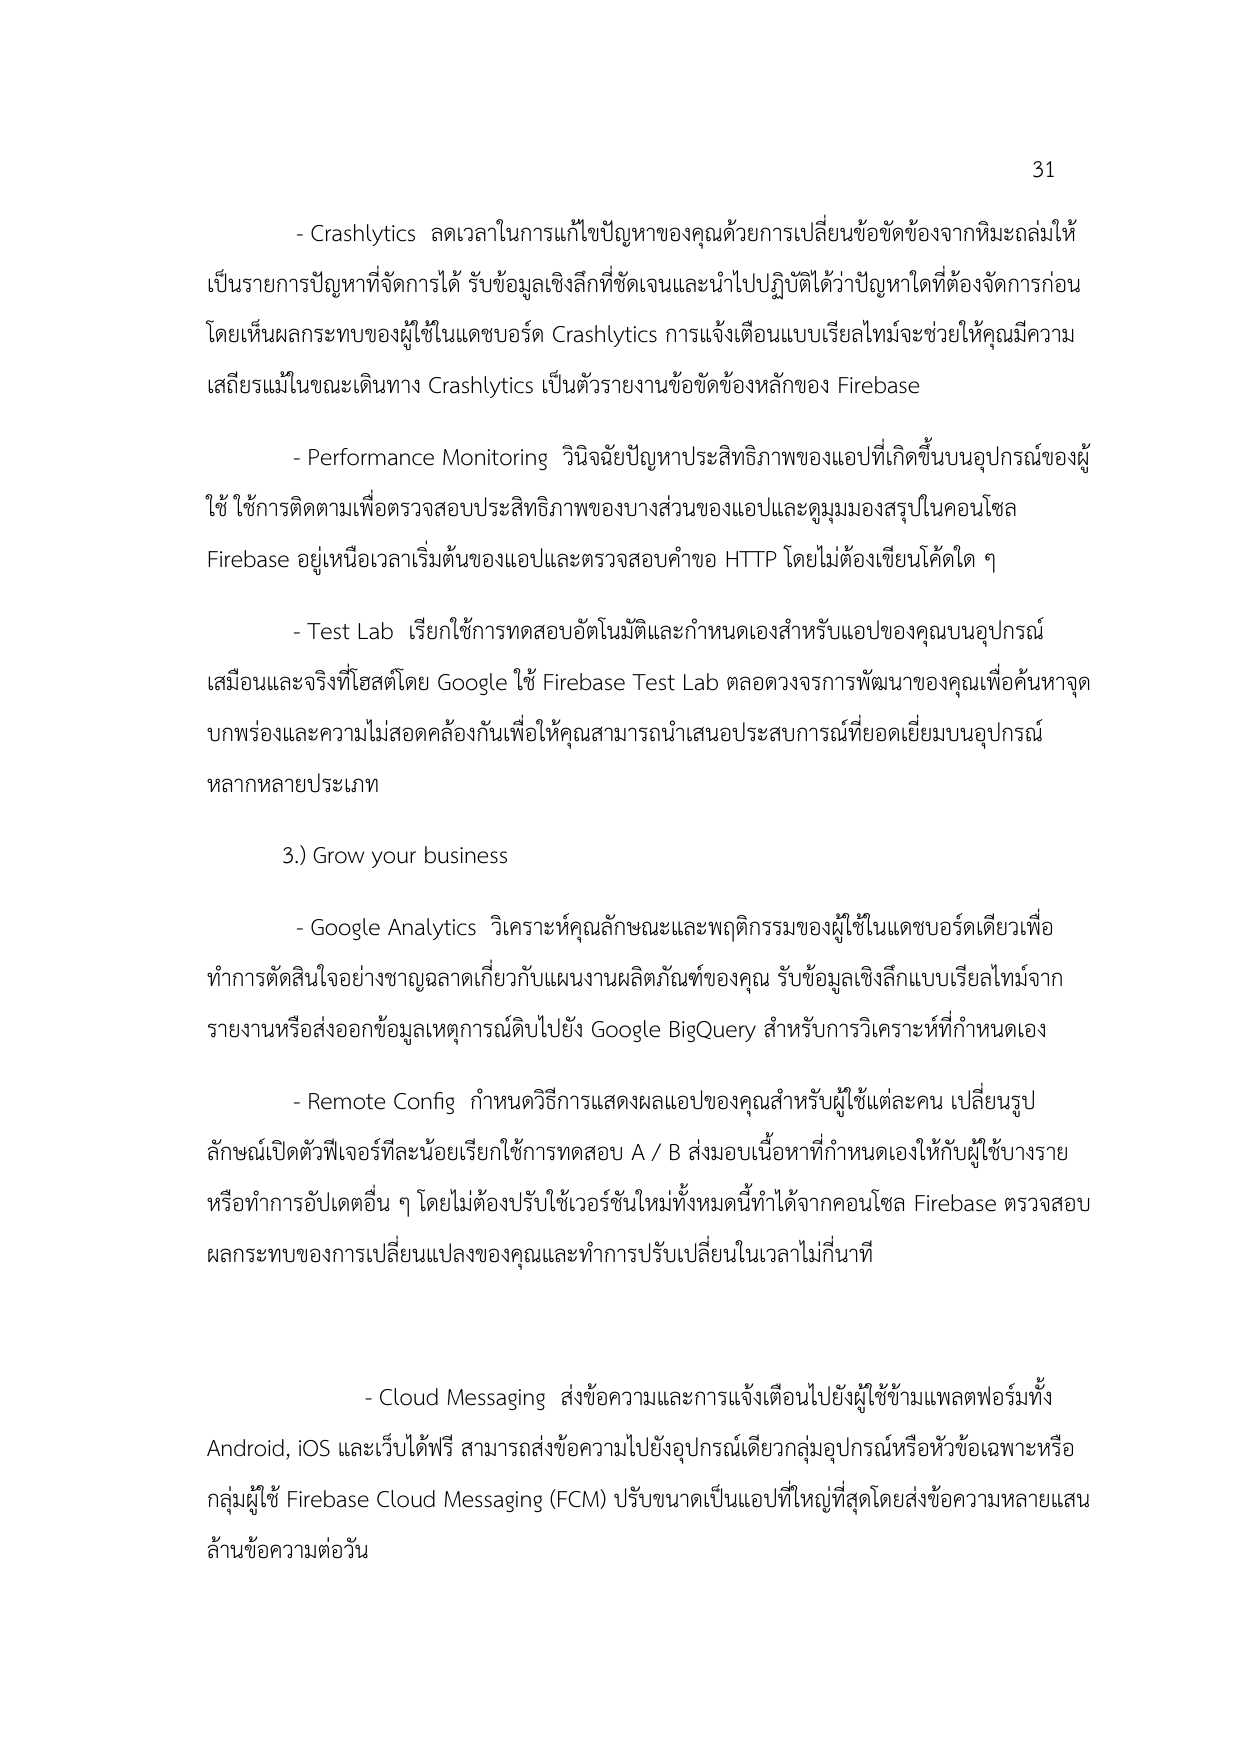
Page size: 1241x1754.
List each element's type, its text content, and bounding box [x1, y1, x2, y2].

text - Test Lab เรียกใช้การทดสอบอัตโนมัติและกำหนดเองสำหรับแอปของคุณบนอุปกรณ์เสมือนและจริงที่โฮสต์โดย Google ใช้ Firebase Test Lab ตลอดวงจรการพัฒนาของคุณเพื่อค้นหาจุดบกพร่องและความไม่สอดคล้องกันเพื่อให้คุณสามารถนำเสนอประสบการณ์ที่ยอดเยี่ยมบนอุปกรณ์หลากหลายประเภท [207, 610, 1092, 807]
text - Performance Monitoring วินิจฉัยปัญหาประสิทธิภาพของแอปที่เกิดขึ้นบนอุปกรณ์ของผู้ใช้ ใช้การติดตามเพื่อตรวจสอบประสิทธิภาพของบางส่วนของแอปและดูมุมมองสรุปในคอนโซล Firebase อยู่เหนือเวลาเริ่มต้นของแอปและตรวจสอบคำขอ HTTP โดยไม่ต้องเขียนโค้ดใด ๆ [207, 436, 1092, 583]
list 3.) Grow your business [282, 835, 1092, 879]
text - Cloud Messaging ส่งข้อความและการแจ้งเตือนไปยังผู้ใช้ข้ามแพลตฟอร์มทั้ง Android, iOS และเว็บได้ฟรี สามารถส่งข้อความไปยังอุปกรณ์เดียวกลุ่มอุปกรณ์หรือหัวข้อเฉพาะหรือกลุ่มผู้ใช้ Firebase Cloud Messaging (FCM) ปรับขนาดเป็นแอปที่ใหญ่ที่สุดโดยส่งข้อความหลายแสนล้านข้อความต่อวัน [207, 1376, 1092, 1574]
text - Crashlytics ลดเวลาในการแก้ไขปัญหาของคุณด้วยการเปลี่ยนข้อขัดข้องจากหิมะถล่มให้เป็นรายการปัญหาที่จัดการได้ รับข้อมูลเชิงลึกที่ชัดเจนและนำไปปฏิบัติได้ว่าปัญหาใดที่ต้องจัดการก่อนโดยเห็นผลกระทบของผู้ใช้ในแดชบอร์ด Crashlytics การแจ้งเตือนแบบเรียลไทม์จะช่วยให้คุณมีความเสถียรแม้ในขณะเดินทาง Crashlytics เป็นตัวรายงานข้อขัดข้องหลักของ Firebase [207, 212, 1092, 409]
text - Google Analytics วิเคราะห์คุณลักษณะและพฤติกรรมของผู้ใช้ในแดชบอร์ดเดียวเพื่อทำการตัดสินใจอย่างชาญฉลาดเกี่ยวกับแผนงานผลิตภัณฑ์ของคุณ รับข้อมูลเชิงลึกแบบเรียลไทม์จากรายงานหรือส่งออกข้อมูลเหตุการณ์ดิบไปยัง Google BigQuery สำหรับการวิเคราะห์ที่กำหนดเอง [207, 906, 1092, 1053]
text - Remote Config กำหนดวิธีการแสดงผลแอปของคุณสำหรับผู้ใช้แต่ละคน เปลี่ยนรูปลักษณ์เปิดตัวฟีเจอร์ทีละน้อยเรียกใช้การทดสอบ A / B ส่งมอบเนื้อหาที่กำหนดเองให้กับผู้ใช้บางรายหรือทำการอัปเดตอื่น ๆ โดยไม่ต้องปรับใช้เวอร์ชันใหม่ทั้งหมดนี้ทำได้จากคอนโซล Firebase ตรวจสอบผลกระทบของการเปลี่ยนแปลงของคุณและทำการปรับเปลี่ยนในเวลาไม่กี่นาที [207, 1080, 1092, 1277]
